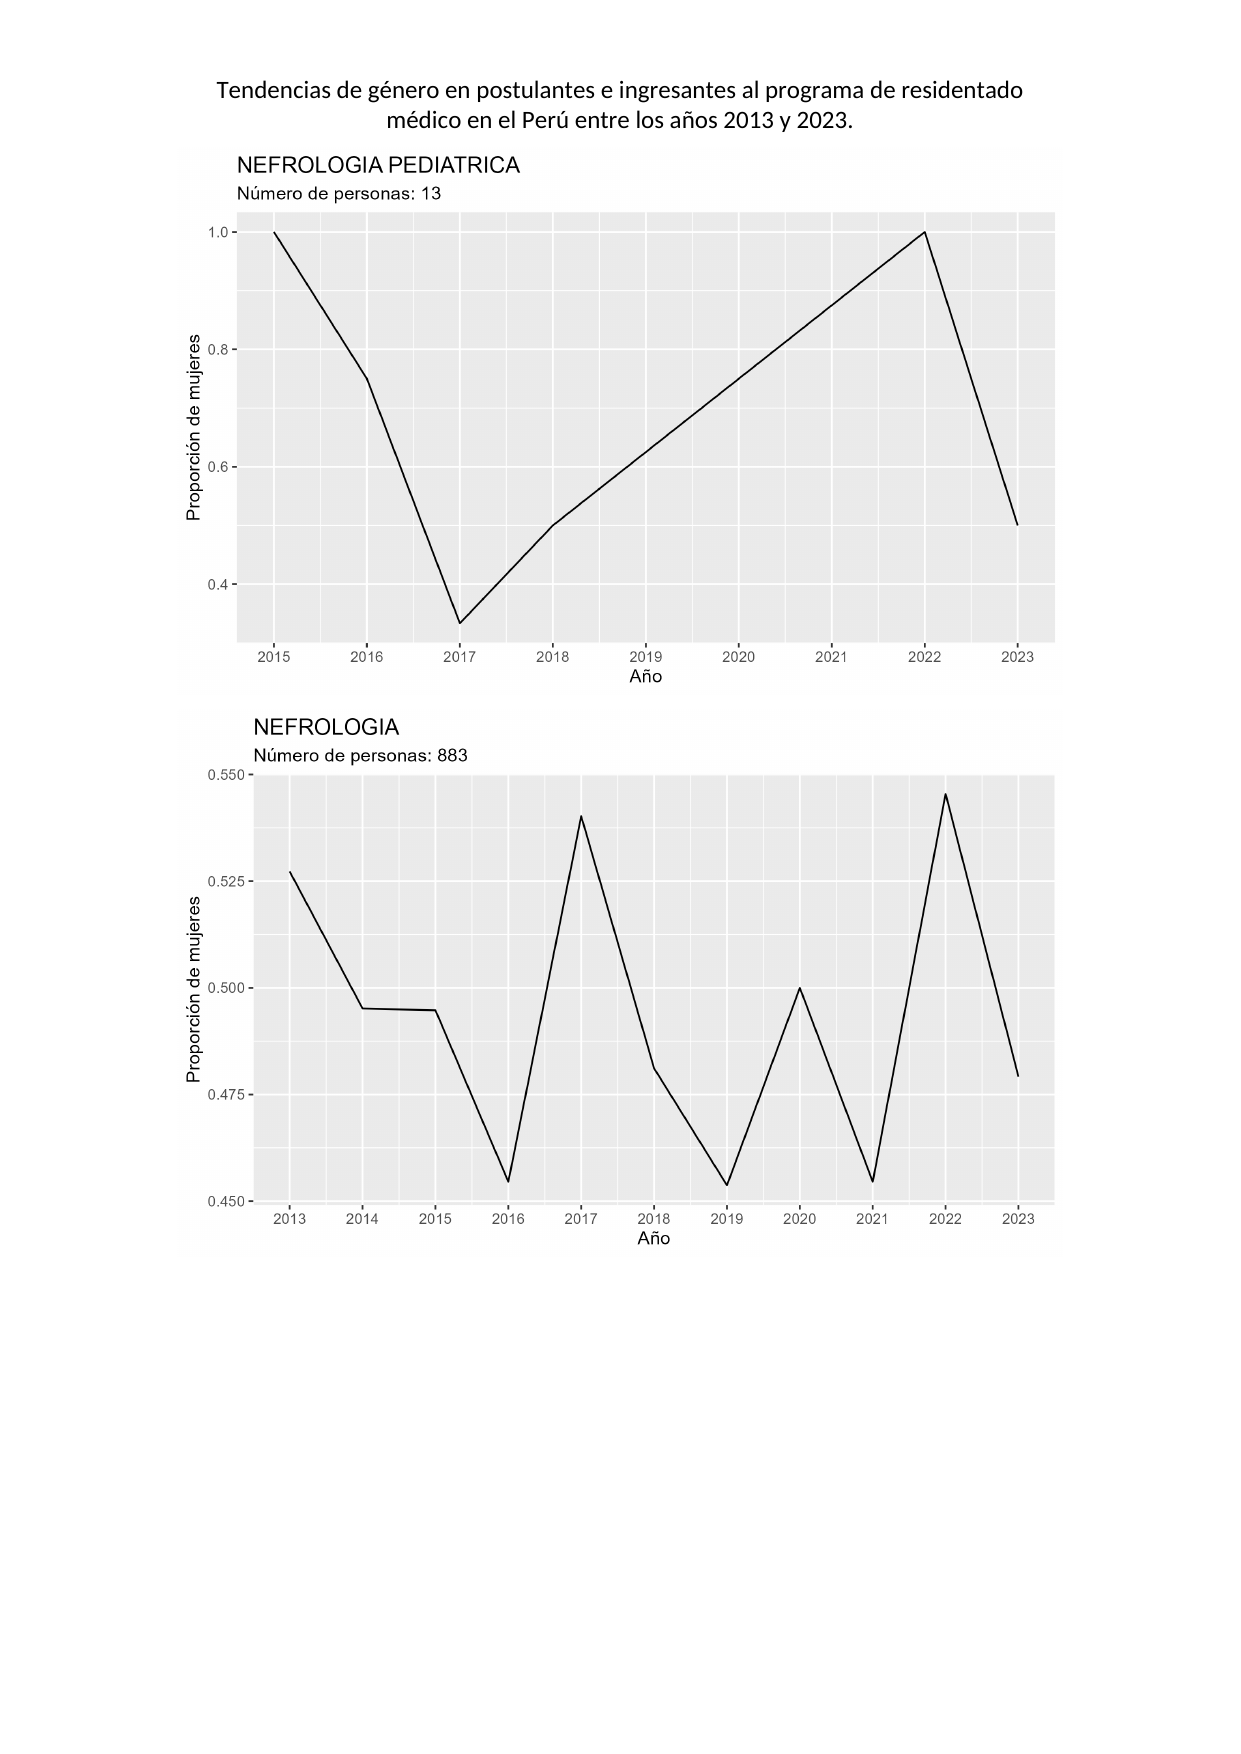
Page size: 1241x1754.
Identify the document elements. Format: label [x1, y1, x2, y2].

picture [177, 147, 1063, 695]
picture [177, 709, 1063, 1257]
